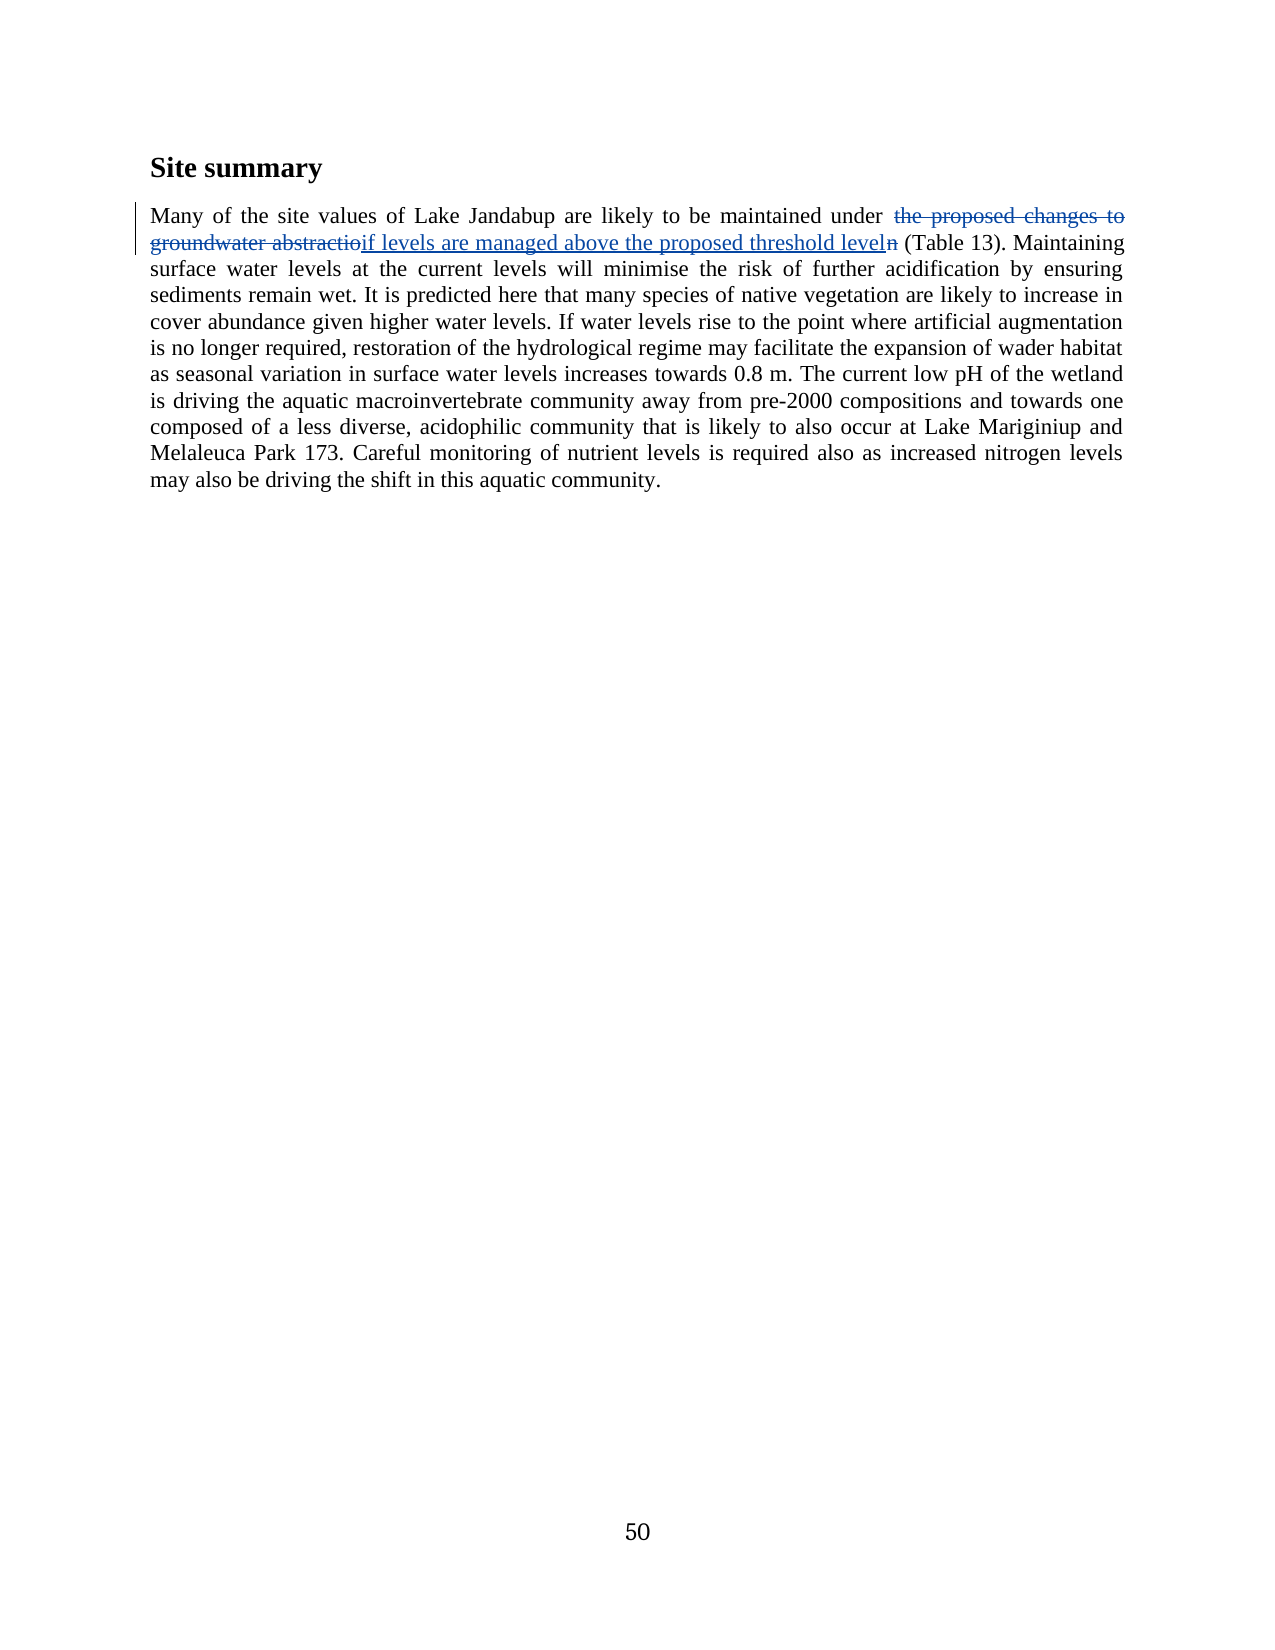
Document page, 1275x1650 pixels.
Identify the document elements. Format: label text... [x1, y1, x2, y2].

text Many of the site values of Lake Jandabup are likely to be maintained under (Table 13). Maintaining surface water levels at the current levels will minimise the risk of further acidification by ensuring sediments remain wet. It is predicted here that many species of native vegetation are likely to increase in cover abundance given higher water levels. If water levels rise to the point where artificial augmentation is no longer required, restoration of the hydrological regime may facilitate the expansion of wader habitat as seasonal variation in surface water levels increases towards 0.8 m. The current low pH of the wetland is driving the aquatic macroinvertebrate community away from pre-2000 compositions and towards one composed of a less diverse, acidophilic community that is likely to also occur at Lake Mariginiup and Melaleuca Park 173. Careful monitoring of nutrient levels is required also as increased nitrogen levels may also be driving the shift in this aquatic community. [150, 202, 1125, 492]
subtitle Site summary [150, 150, 1125, 183]
